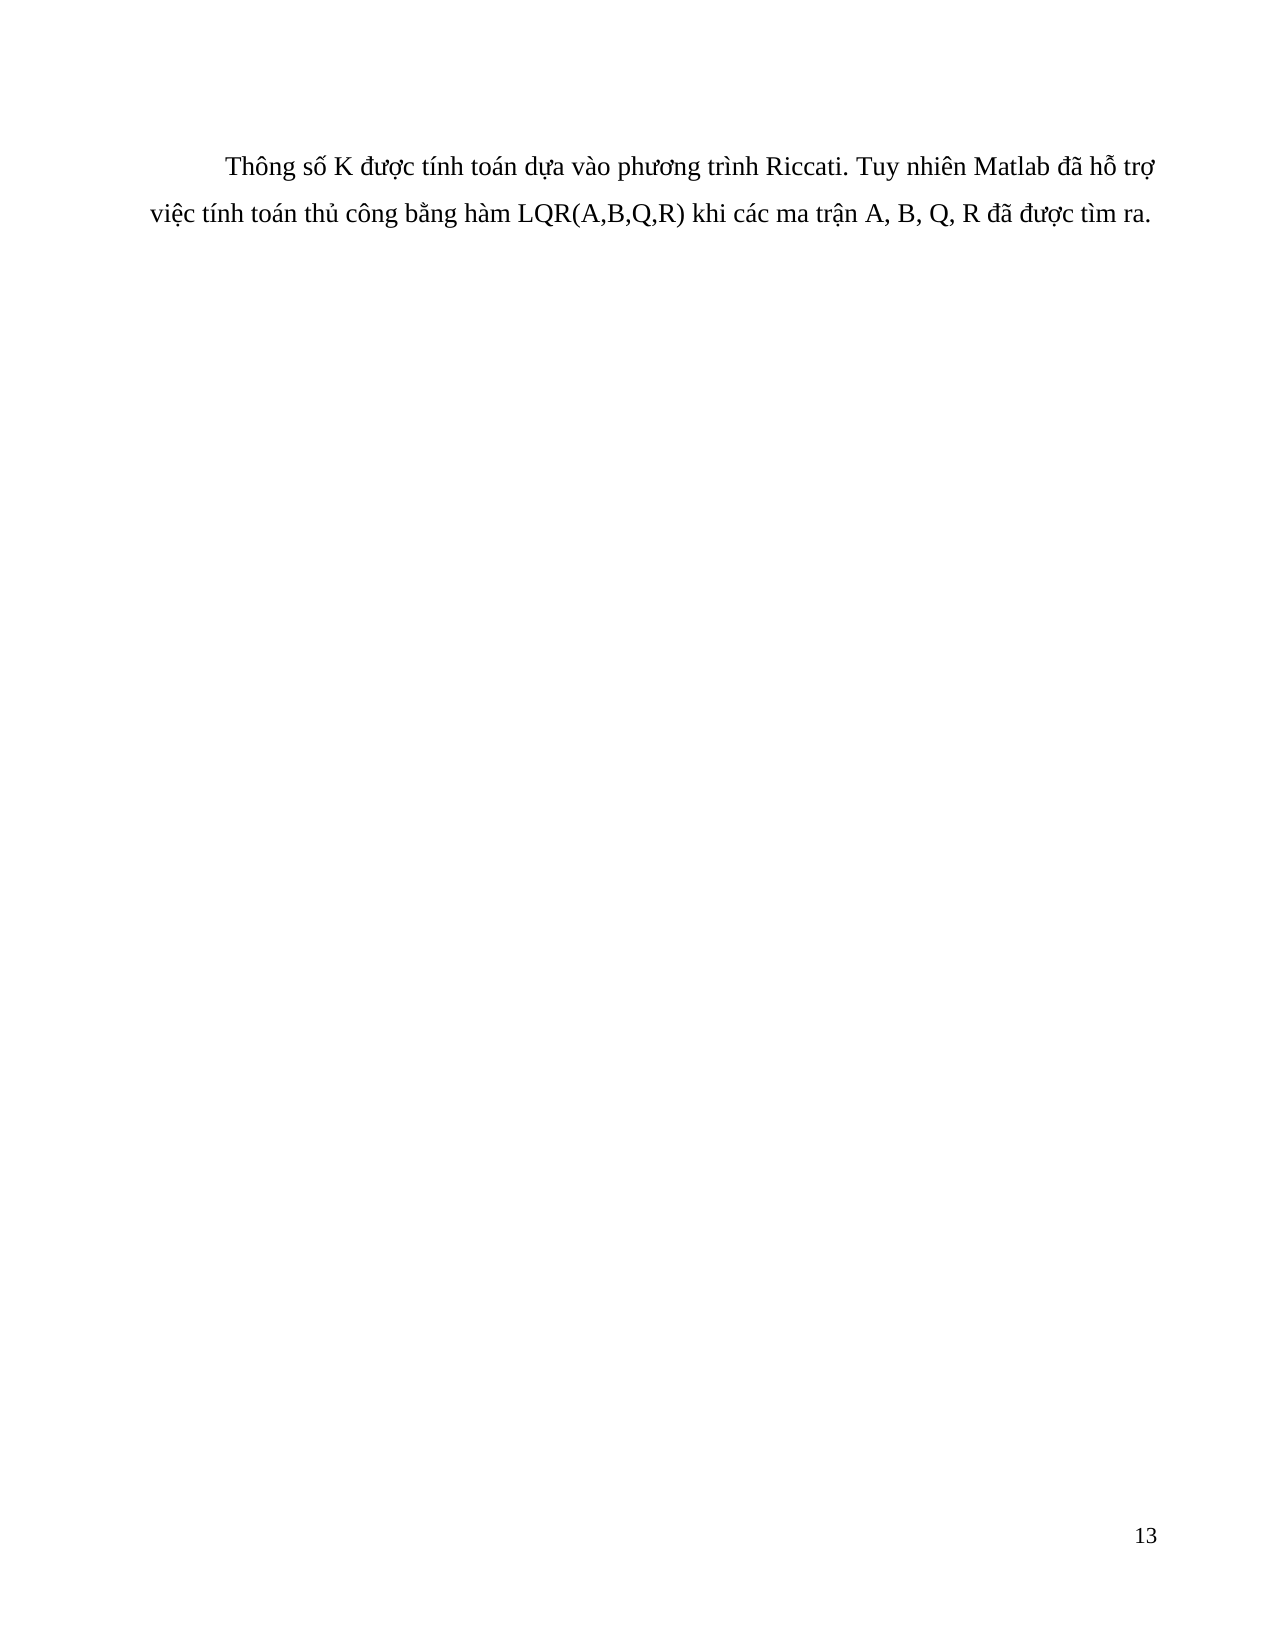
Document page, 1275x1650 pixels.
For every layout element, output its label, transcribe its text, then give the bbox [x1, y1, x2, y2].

text Thông số K được tính toán dựa vào phương trình Riccati. Tuy nhiên Matlab đã hỗ trợ việc tính toán thủ công bằng hàm LQR(A,B,Q,R) khi các ma trận A, B, Q, R đã được tìm ra. [150, 150, 1157, 228]
